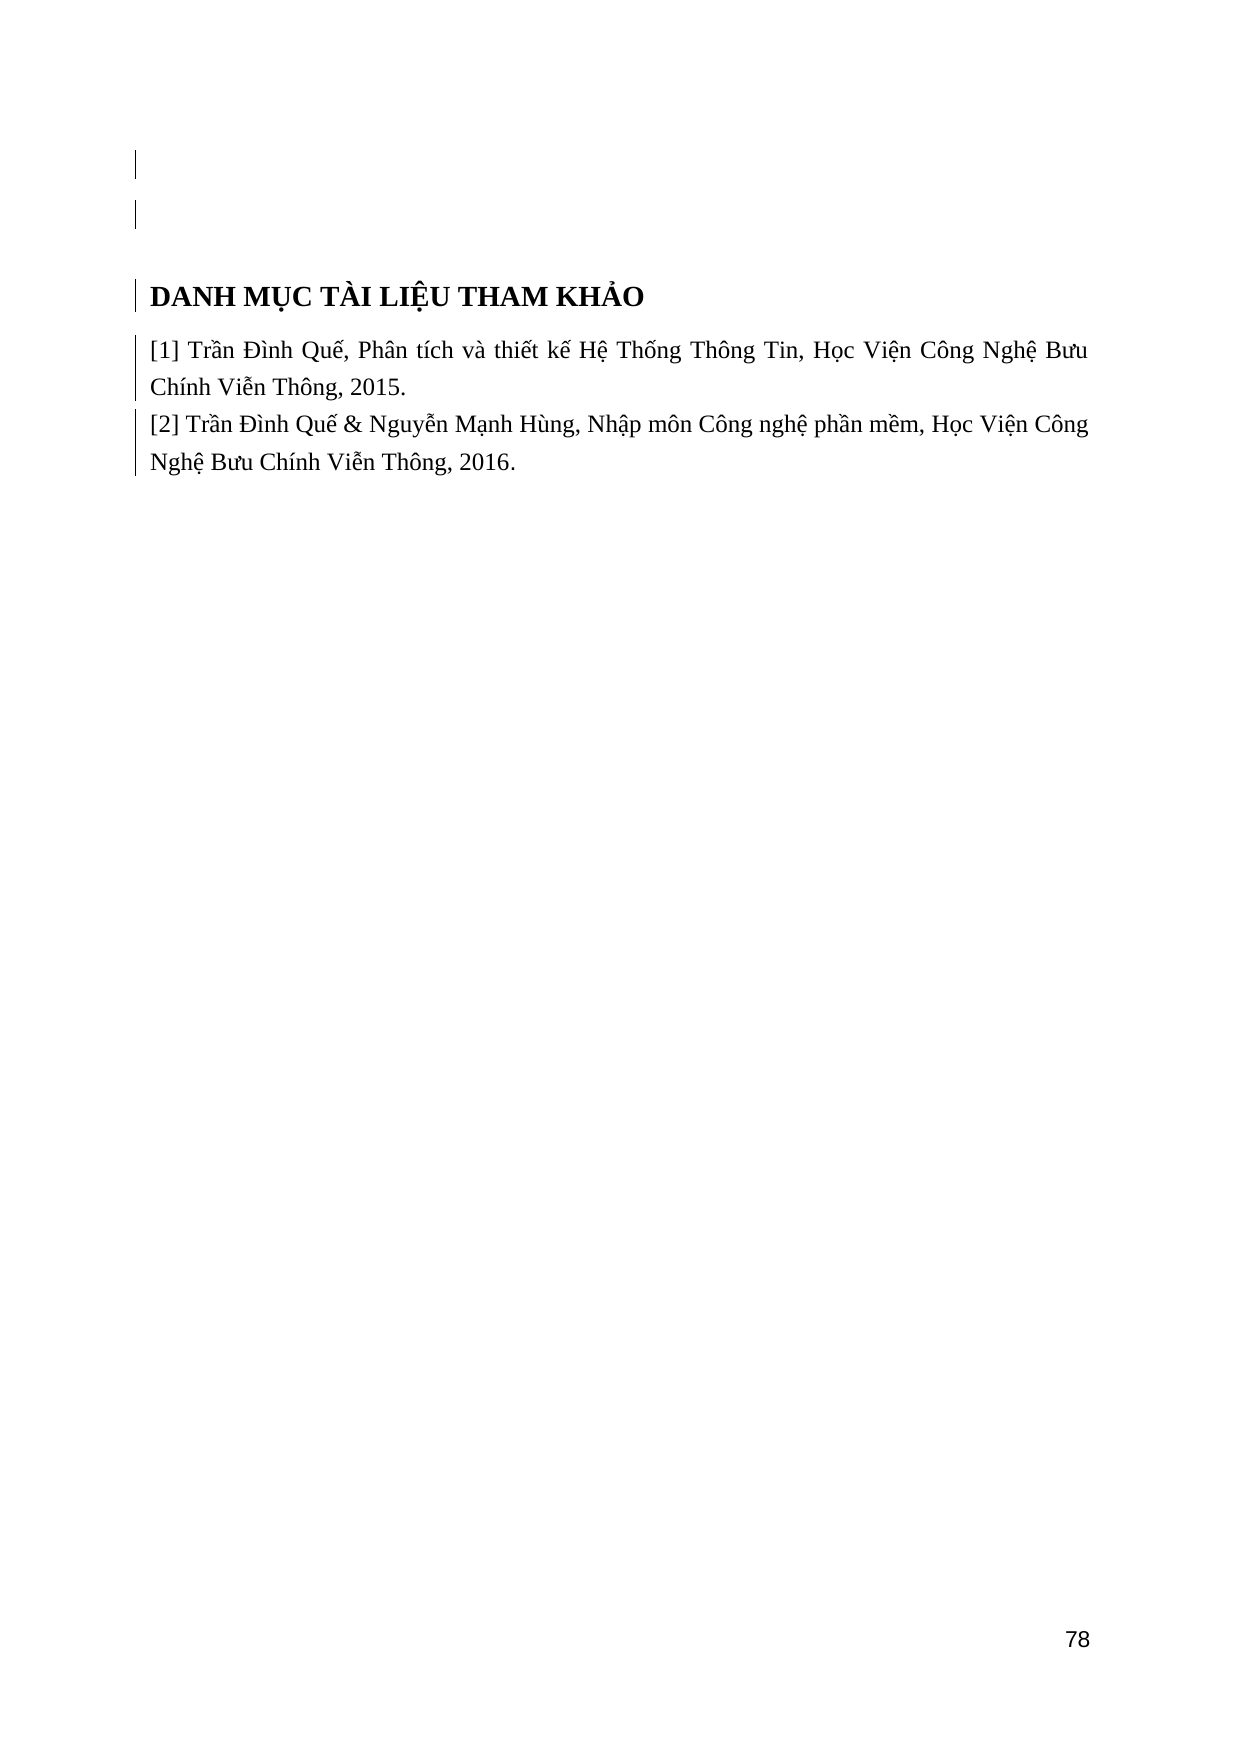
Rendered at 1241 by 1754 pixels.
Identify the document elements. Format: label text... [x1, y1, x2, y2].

text [2] Trần Đình Quế & Nguyễn Mạnh Hùng, Nhập môn Công nghệ phần mềm, Học Viện Công Nghệ Bưu Chính Viễn Thông, 2016. [150, 409, 1090, 476]
subtitle DANH MỤC TÀI LIỆU THAM KHẢO [150, 279, 1090, 312]
text [1] Trần Đình Quế, Phân tích và thiết kế Hệ Thống Thông Tin, Học Viện Công Nghệ Bưu Chính Viễn Thông, 2015. [150, 335, 1090, 401]
